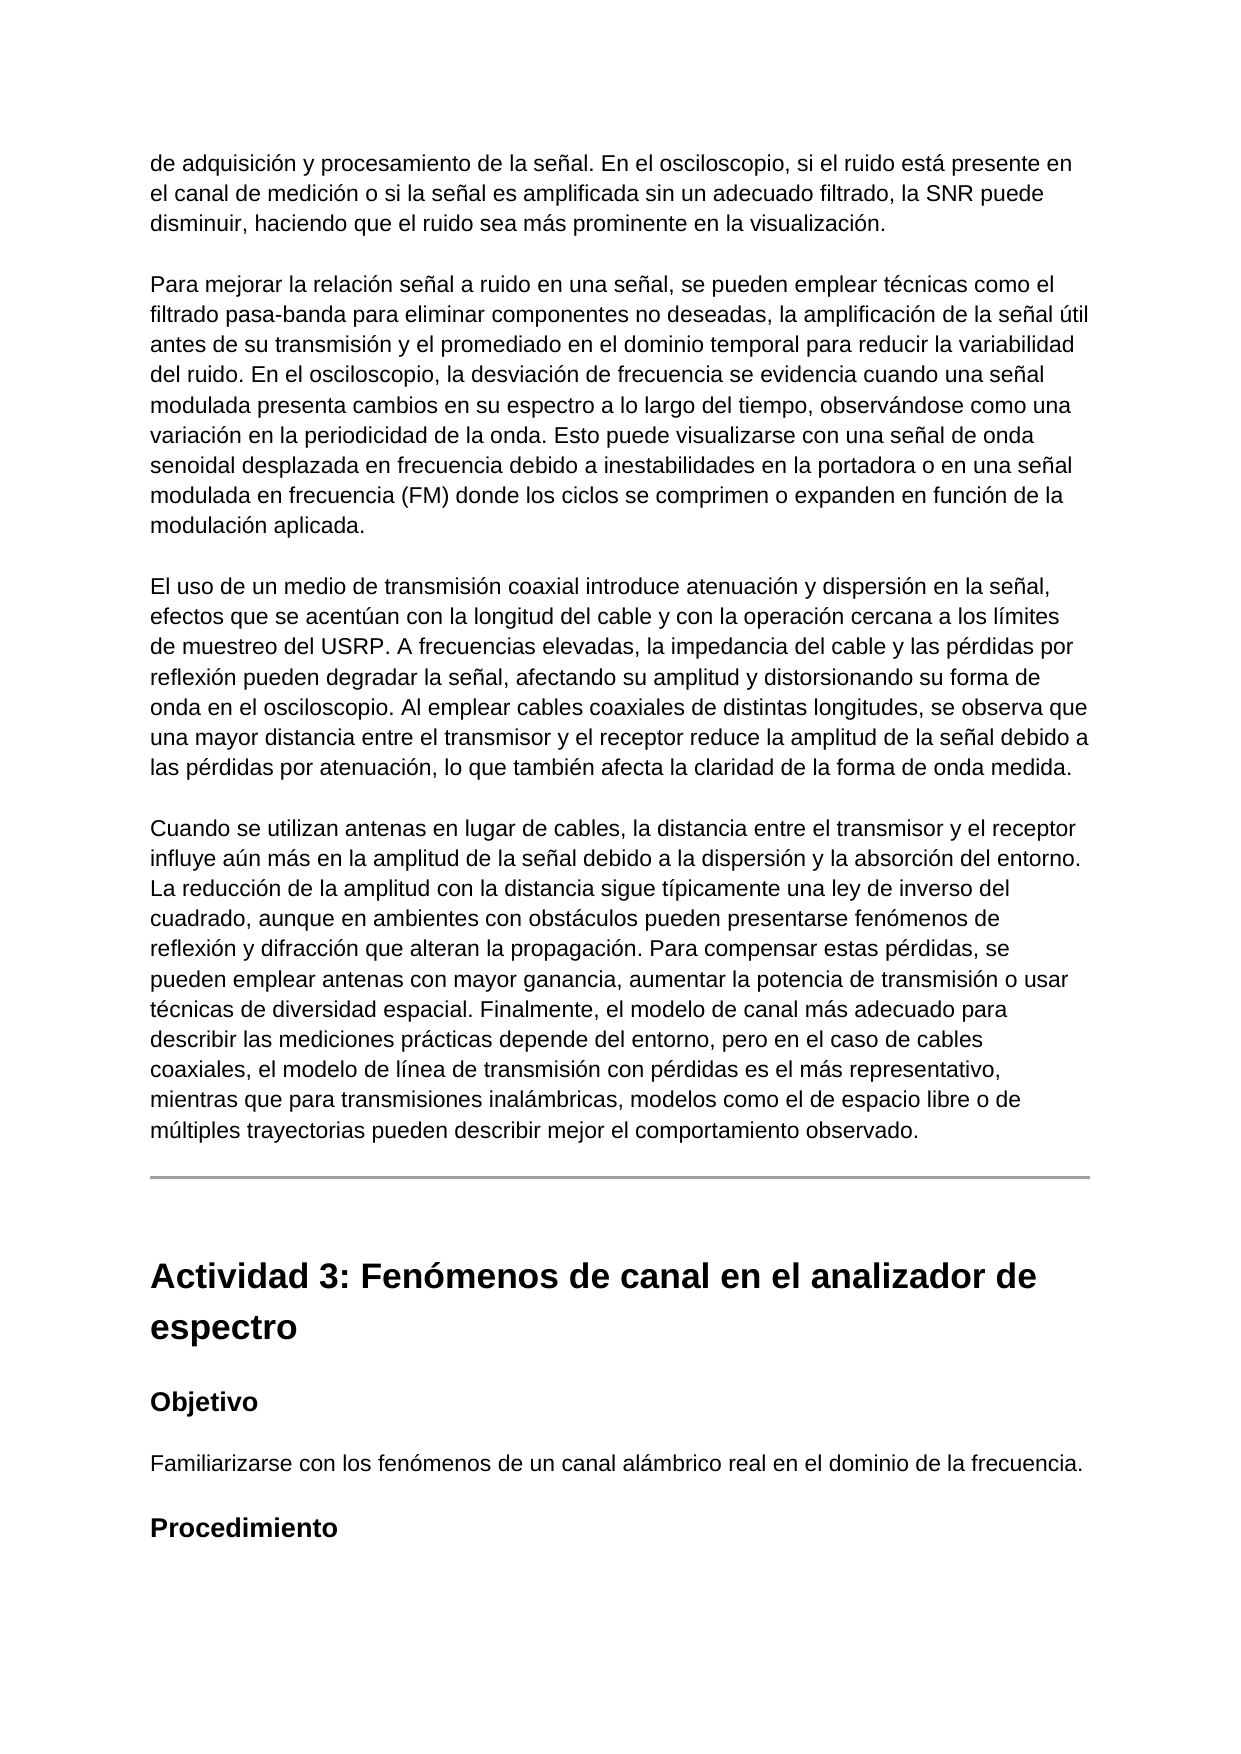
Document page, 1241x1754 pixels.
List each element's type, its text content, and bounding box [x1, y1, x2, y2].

text Para mejorar la relación señal a ruido en una señal, se pueden emplear técnicas como el filtrado pasa-banda para eliminar componentes no deseadas, la amplificación de la señal útil antes de su transmisión y el promediado en el dominio temporal para reducir la variabilidad del ruido. En el osciloscopio, la desviación de frecuencia se evidencia cuando una señal modulada presenta cambios en su espectro a lo largo del tiempo, observándose como una variación en la periodicidad de la onda. Esto puede visualizarse con una señal de onda senoidal desplazada en frecuencia debido a inestabilidades en la portadora o en una señal modulada en frecuencia (FM) donde los ciclos se comprimen o expanden en función de la modulación aplicada. [150, 271, 1090, 539]
subtitle Familiarizarse con los fenómenos de un canal alámbrico real en el dominio de la frecuencia. [150, 1450, 1090, 1477]
subtitle Objetivo [150, 1386, 1090, 1417]
subtitle Actividad 3: Fenómenos de canal en el analizador de espectro [150, 1255, 1090, 1347]
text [150, 150, 1090, 237]
text El uso de un medio de transmisión coaxial introduce atenuación y dispersión en la señal, efectos que se acentúan con la longitud del cable y con la operación cercana a los límites de muestreo del USRP. A frecuencias elevadas, la impedancia del cable y las pérdidas por reflexión pueden degradar la señal, afectando su amplitud y distorsionando su forma de onda en el osciloscopio. Al emplear cables coaxiales de distintas longitudes, se observa que una mayor distancia entre el transmisor y el receptor reduce la amplitud de la señal debido a las pérdidas por atenuación, lo que también afecta la claridad de la forma de onda medida. [150, 573, 1090, 781]
subtitle Procedimiento [150, 1512, 1090, 1544]
text Cuando se utilizan antenas en lugar de cables, la distancia entre el transmisor y el receptor influye aún más en la amplitud de la señal debido a la dispersión y la absorción del entorno. La reducción de la amplitud con la distancia sigue típicamente una ley de inverso del cuadrado, aunque en ambientes con obstáculos pueden presentarse fenómenos de reflexión y difracción que alteran la propagación. Para compensar estas pérdidas, se pueden emplear antenas con mayor ganancia, aumentar la potencia de transmisión o usar técnicas de diversidad espacial. Finalmente, el modelo de canal más adecuado para describir las mediciones prácticas depende del entorno, pero en el caso de cables coaxiales, el modelo de línea de transmisión con pérdidas es el más representativo, mientras que para transmisiones inalámbricas, modelos como el de espacio libre o de múltiples trayectorias pueden describir mejor el comportamiento observado. [150, 814, 1090, 1143]
